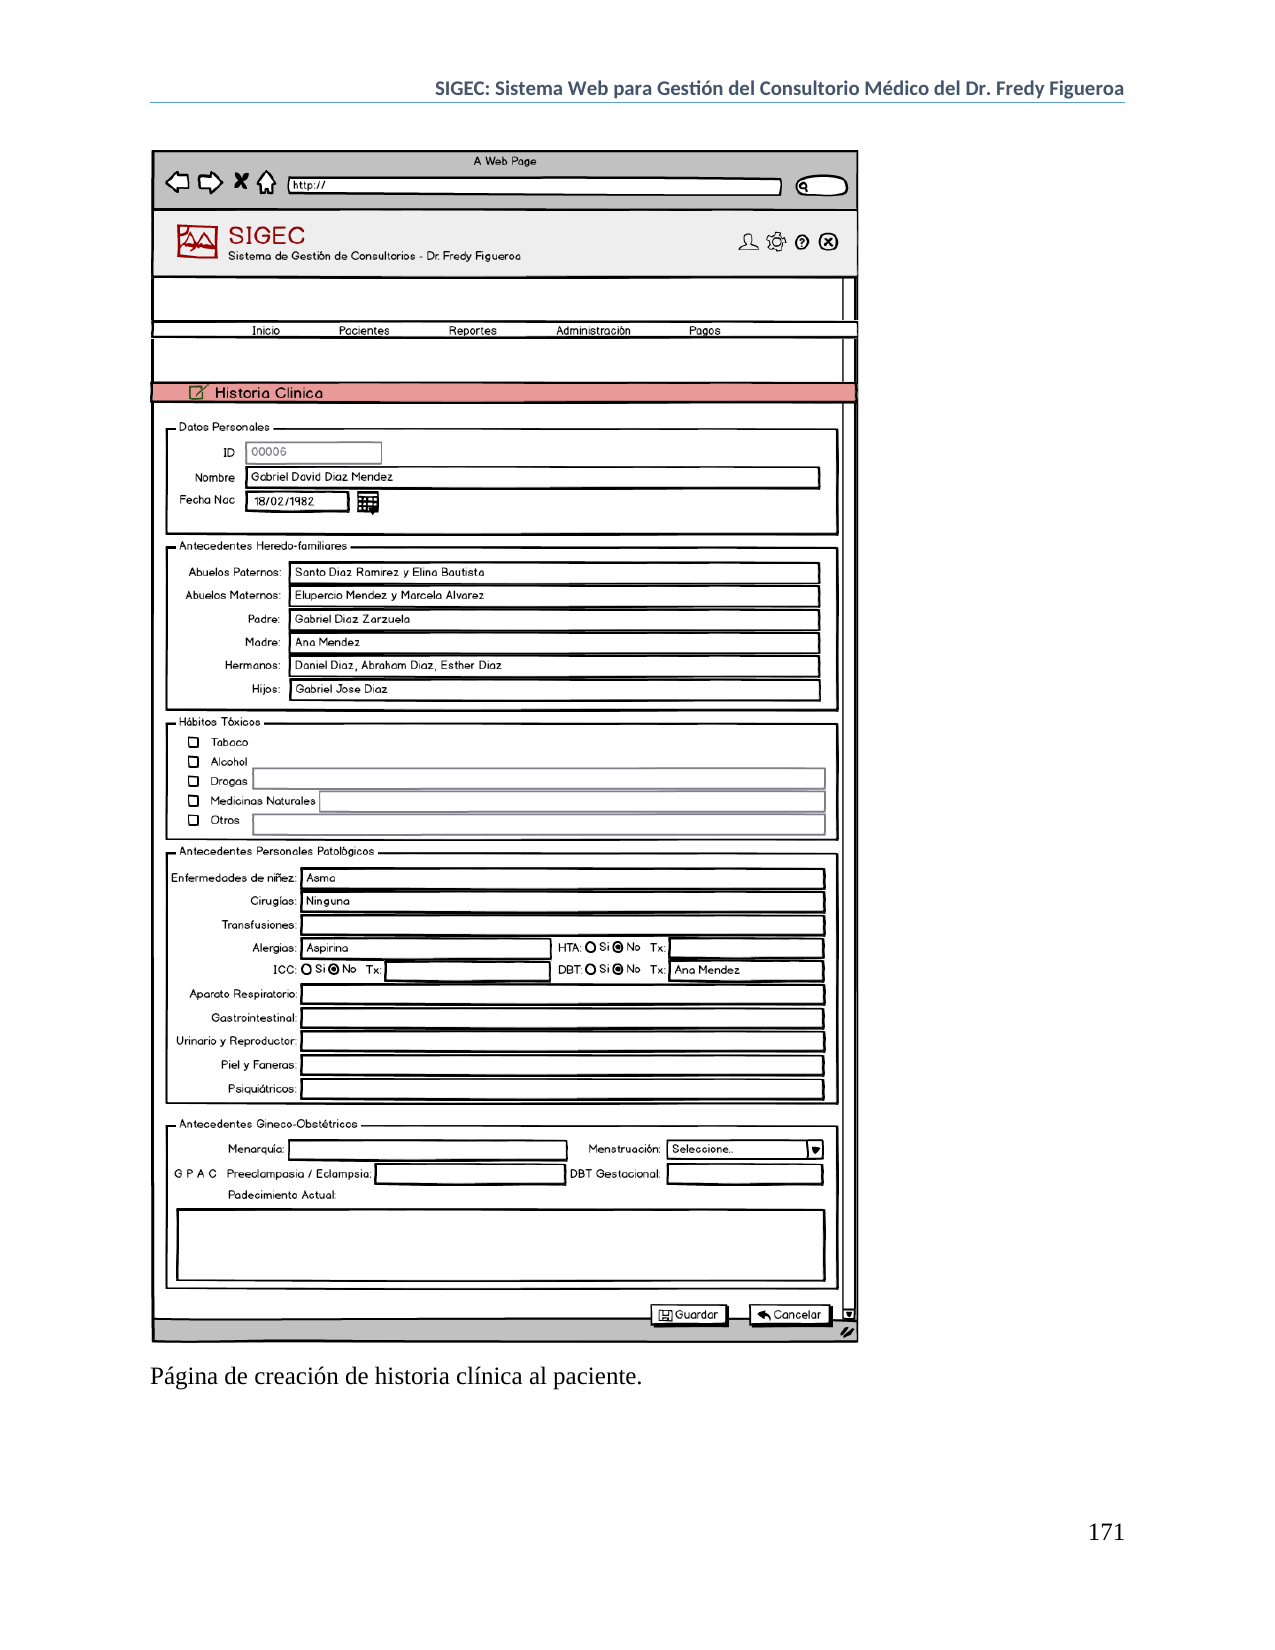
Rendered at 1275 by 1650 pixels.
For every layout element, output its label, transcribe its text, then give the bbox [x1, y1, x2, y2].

text Página de creación de historia clínica al paciente. [150, 1361, 1125, 1390]
picture [150, 150, 859, 1343]
